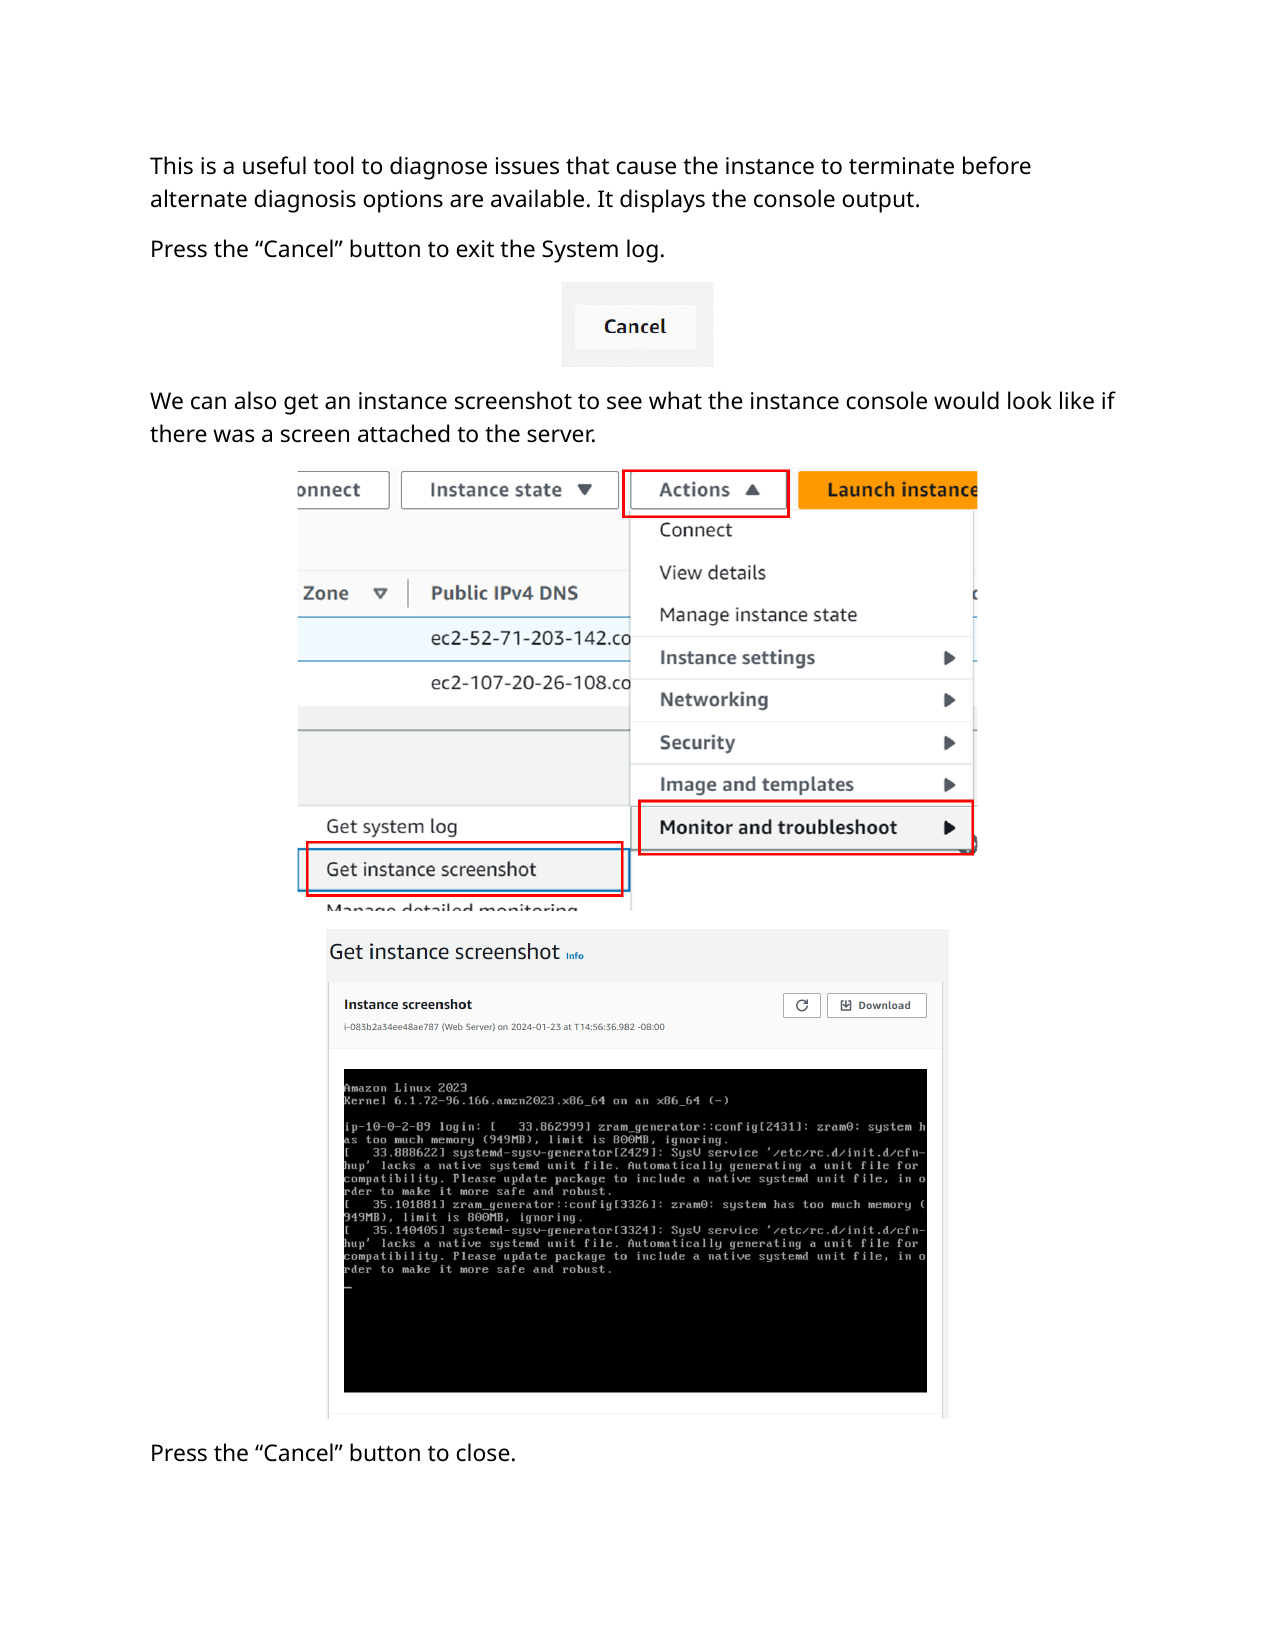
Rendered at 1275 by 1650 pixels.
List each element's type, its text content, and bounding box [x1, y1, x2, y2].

text Press the “Cancel” button to close. [150, 1437, 1125, 1469]
text This is a useful tool to diagnose issues that cause the instance to terminate before alternate diagnosis options are available. It displays the console output. [150, 150, 1125, 214]
picture [297, 467, 978, 911]
picture [326, 929, 949, 1419]
text Press the “Cancel” button to exit the System log. [150, 233, 1125, 264]
text We can also get an instance screenshot to see what the instance console would look like if there was a screen attached to the server. [150, 385, 1125, 449]
picture [561, 282, 714, 367]
